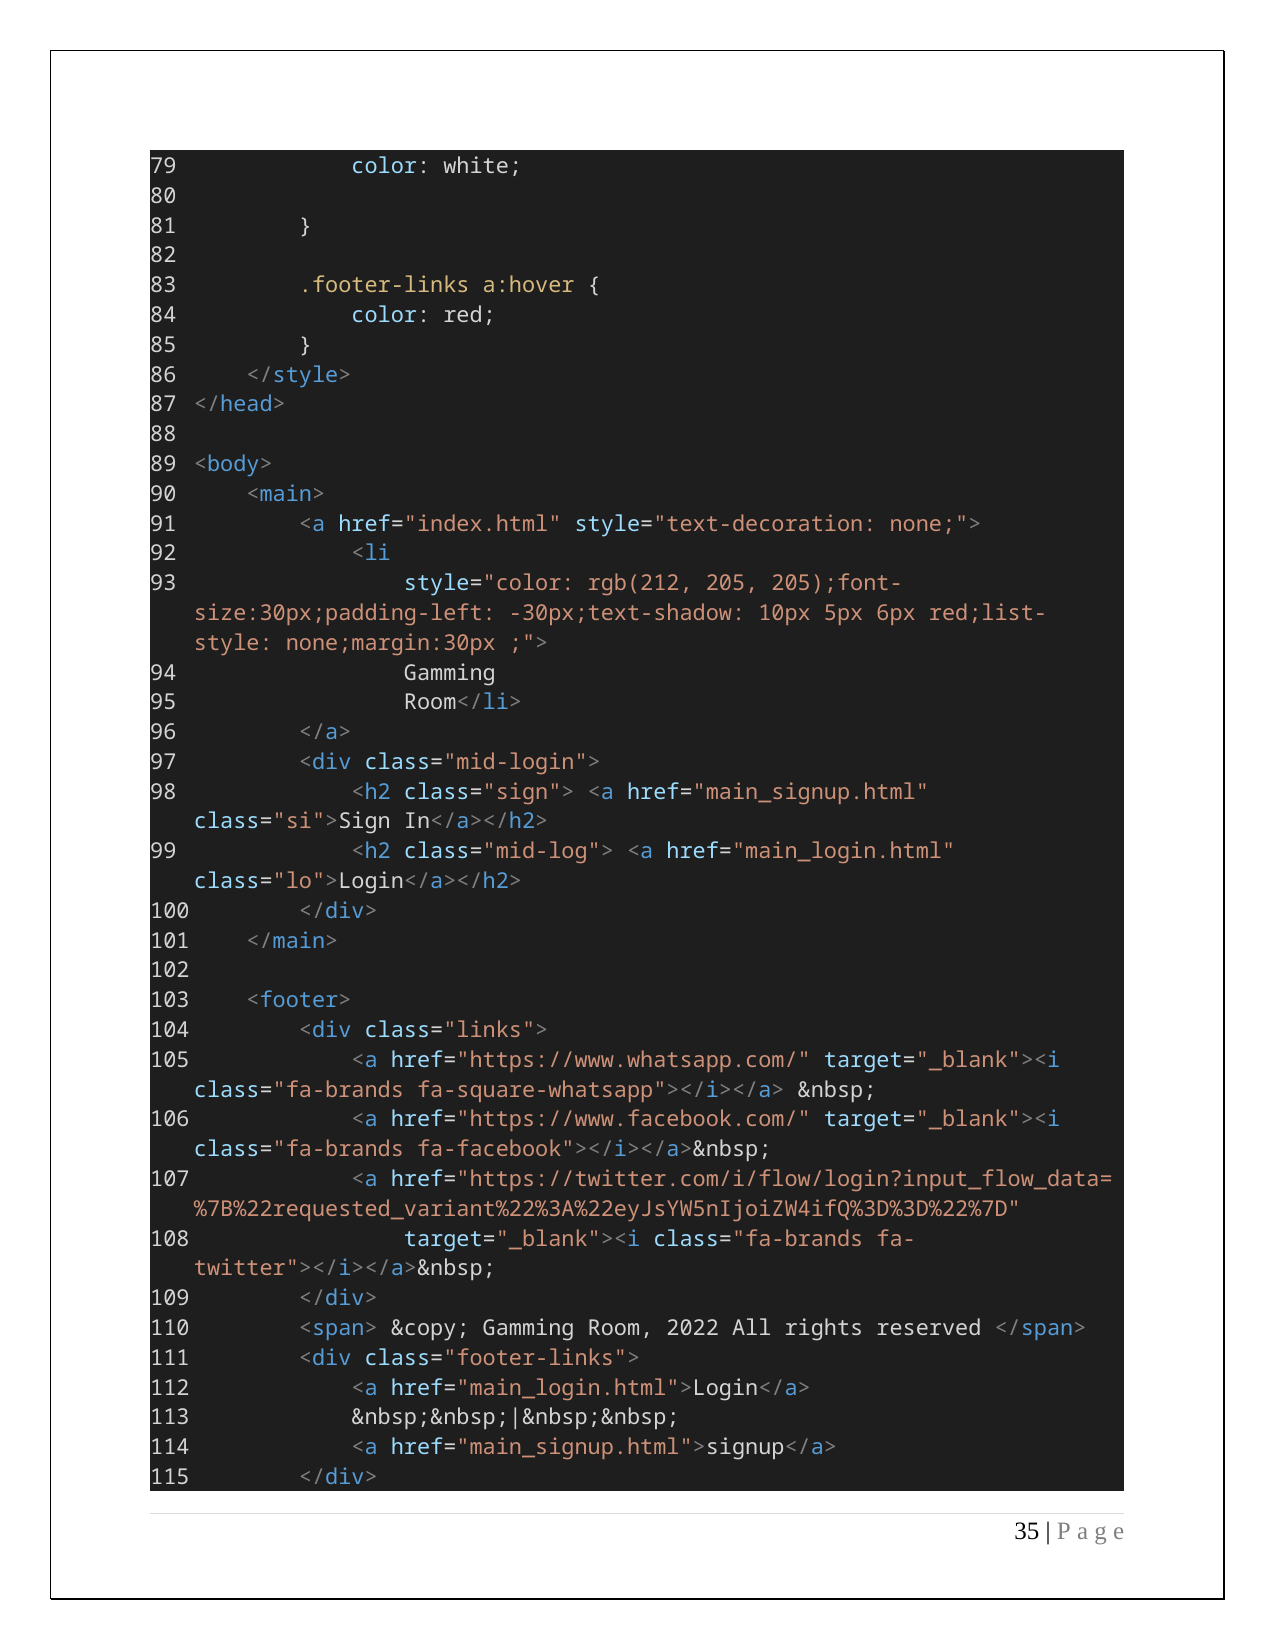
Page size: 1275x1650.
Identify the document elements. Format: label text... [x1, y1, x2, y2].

list target="_blank"><i class="fa-brands fa-twitter"></i></a>&nbsp; [150, 1222, 1124, 1282]
list } [150, 209, 1124, 239]
list </main> [150, 924, 1124, 954]
list <a href="https://www.facebook.com/" target="_blank"><i class="fa-brands fa-facebook"></i></a>&nbsp; [150, 1103, 1124, 1163]
list <a href="main_login.html">Login</a> [150, 1371, 1124, 1401]
list </div> [150, 1461, 1124, 1491]
list color: white; [150, 150, 1124, 180]
list <h2 class="sign"> <a href="main_signup.html" class="si">Sign In</a></h2> [150, 776, 1124, 835]
list color: red; [150, 299, 1124, 329]
list &nbsp;&nbsp;|&nbsp;&nbsp; [150, 1401, 1124, 1431]
list <body> [150, 448, 1124, 478]
list </style> [150, 358, 1124, 388]
list <a href="main_signup.html">signup</a> [150, 1431, 1124, 1461]
list } [150, 329, 1124, 358]
list Room</li> [150, 686, 1124, 716]
list <a href="https://twitter.com/i/flow/login?input_flow_data=%7B%22requested_variant%22%3A%22eyJsYW5nIjoiZW4ifQ%3D%3D%22%7D" [150, 1163, 1124, 1222]
list <a href="index.html" style="text-decoration: none;"> [150, 507, 1124, 537]
list <li [150, 537, 1124, 567]
list <h2 class="mid-log"> <a href="main_login.html" class="lo">Login</a></h2> [150, 835, 1124, 895]
list </div> [150, 1282, 1124, 1312]
list <footer> [150, 984, 1124, 1014]
list style="color: rgb(212, 205, 205);font-size:30px;padding-left: -30px;text-shadow: 10px 5px 6px red;list-style: none;margin:30px ;"> [150, 567, 1124, 656]
list <main> [150, 478, 1124, 507]
list <a href="https://www.whatsapp.com/" target="_blank"><i class="fa-brands fa-square-whatsapp"></i></a> &nbsp; [150, 1044, 1124, 1103]
list <div class="mid-login"> [150, 746, 1124, 776]
list Gamming [150, 656, 1124, 686]
list <div class="links"> [150, 1014, 1124, 1044]
list </a> [150, 716, 1124, 746]
list </head> [150, 388, 1124, 418]
list <span> &copy; Gamming Room, 2022 All rights reserved </span> [150, 1312, 1124, 1342]
list </div> [150, 895, 1124, 924]
list .footer-links a:hover { [150, 269, 1124, 299]
list <div class="footer-links"> [150, 1342, 1124, 1371]
